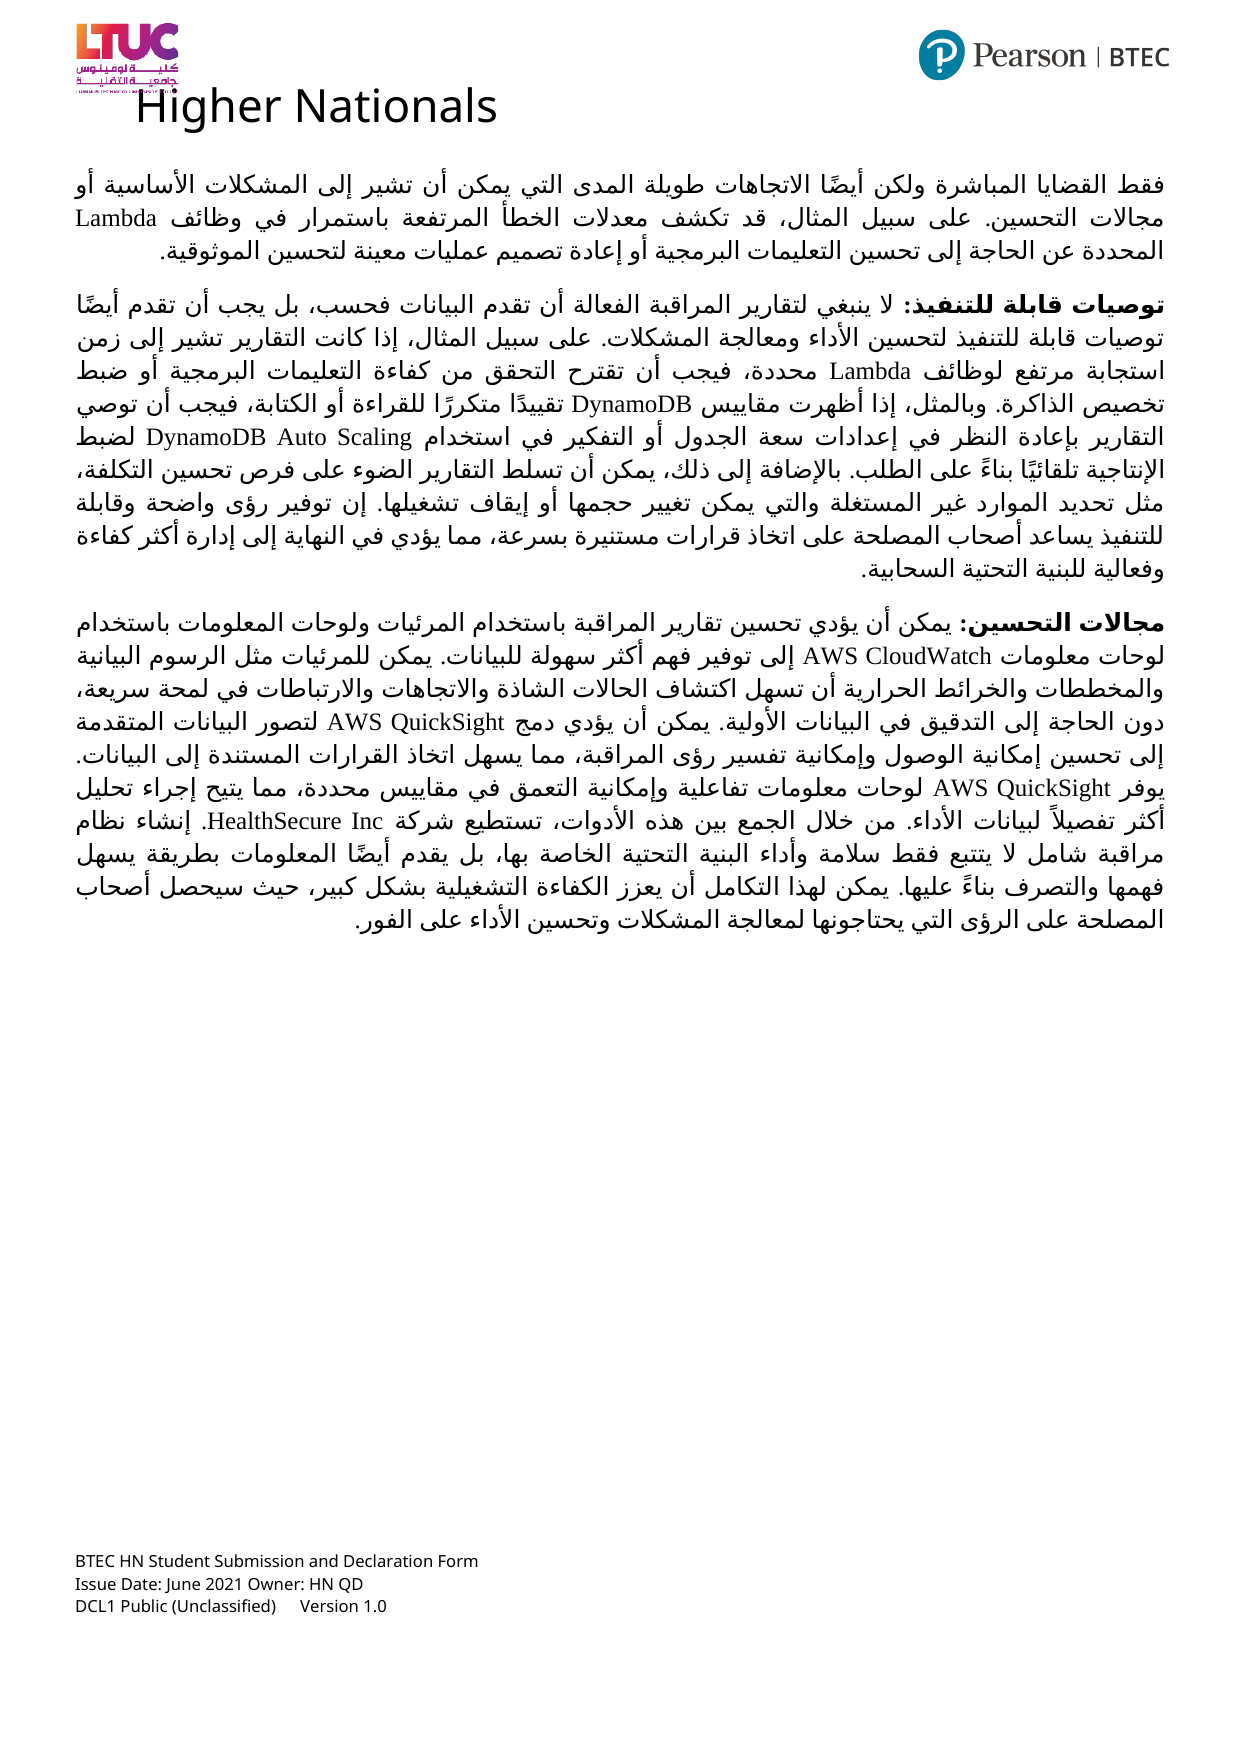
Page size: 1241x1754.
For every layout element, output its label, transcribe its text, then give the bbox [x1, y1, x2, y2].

picture [75, 22, 179, 91]
text توصيات قابلة للتنفيذ: لا ينبغي لتقارير المراقبة الفعالة أن تقدم البيانات فحسب، بل يجب أن تقدم أيضًا توصيات قابلة للتنفيذ لتحسين الأداء ومعالجة المشكلات. على سبيل المثال، إذا كانت التقارير تشير إلى زمن استجابة مرتفع لوظائف Lambda محددة، فيجب أن تقترح التحقق من كفاءة التعليمات البرمجية أو ضبط تخصيص الذاكرة. وبالمثل، إذا أظهرت مقاييس DynamoDB تقييدًا متكررًا للقراءة أو الكتابة، فيجب أن توصي التقارير بإعادة النظر في إعدادات سعة الجدول أو التفكير في استخدام DynamoDB Auto Scaling لضبط الإنتاجية تلقائيًا بناءً على الطلب. بالإضافة إلى ذلك، يمكن أن تسلط التقارير الضوء على فرص تحسين التكلفة، مثل تحديد الموارد غير المستغلة والتي يمكن تغيير حجمها أو إيقاف تشغيلها. إن توفير رؤى واضحة وقابلة للتنفيذ يساعد أصحاب المصلحة على اتخاذ قرارات مستنيرة بسرعة، مما يؤدي في النهاية إلى إدارة أكثر كفاءة وفعالية للبنية التحتية السحابية. [75, 290, 1165, 583]
picture [914, 22, 1172, 86]
text مجالات التحسين: يمكن أن يؤدي تحسين تقارير المراقبة باستخدام المرئيات ولوحات المعلومات باستخدام لوحات معلومات AWS CloudWatch إلى توفير فهم أكثر سهولة للبيانات. يمكن للمرئيات مثل الرسوم البيانية والمخططات والخرائط الحرارية أن تسهل اكتشاف الحالات الشاذة والاتجاهات والارتباطات في لمحة سريعة، دون الحاجة إلى التدقيق في البيانات الأولية. يمكن أن يؤدي دمج AWS QuickSight لتصور البيانات المتقدمة إلى تحسين إمكانية الوصول وإمكانية تفسير رؤى المراقبة، مما يسهل اتخاذ القرارات المستندة إلى البيانات. يوفر AWS QuickSight لوحات معلومات تفاعلية وإمكانية التعمق في مقاييس محددة، مما يتيح إجراء تحليل أكثر تفصيلاً لبيانات الأداء. من خلال الجمع بين هذه الأدوات، تستطيع شركة HealthSecure Inc. إنشاء نظام مراقبة شامل لا يتتبع فقط سلامة وأداء البنية التحتية الخاصة بها، بل يقدم أيضًا المعلومات بطريقة يسهل فهمها والتصرف بناءً عليها. يمكن لهذا التكامل أن يعزز الكفاءة التشغيلية بشكل كبير، حيث سيحصل أصحاب المصلحة على الرؤى التي يحتاجونها لمعالجة المشكلات وتحسين الأداء على الفور. [75, 608, 1165, 934]
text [75, 170, 1165, 265]
